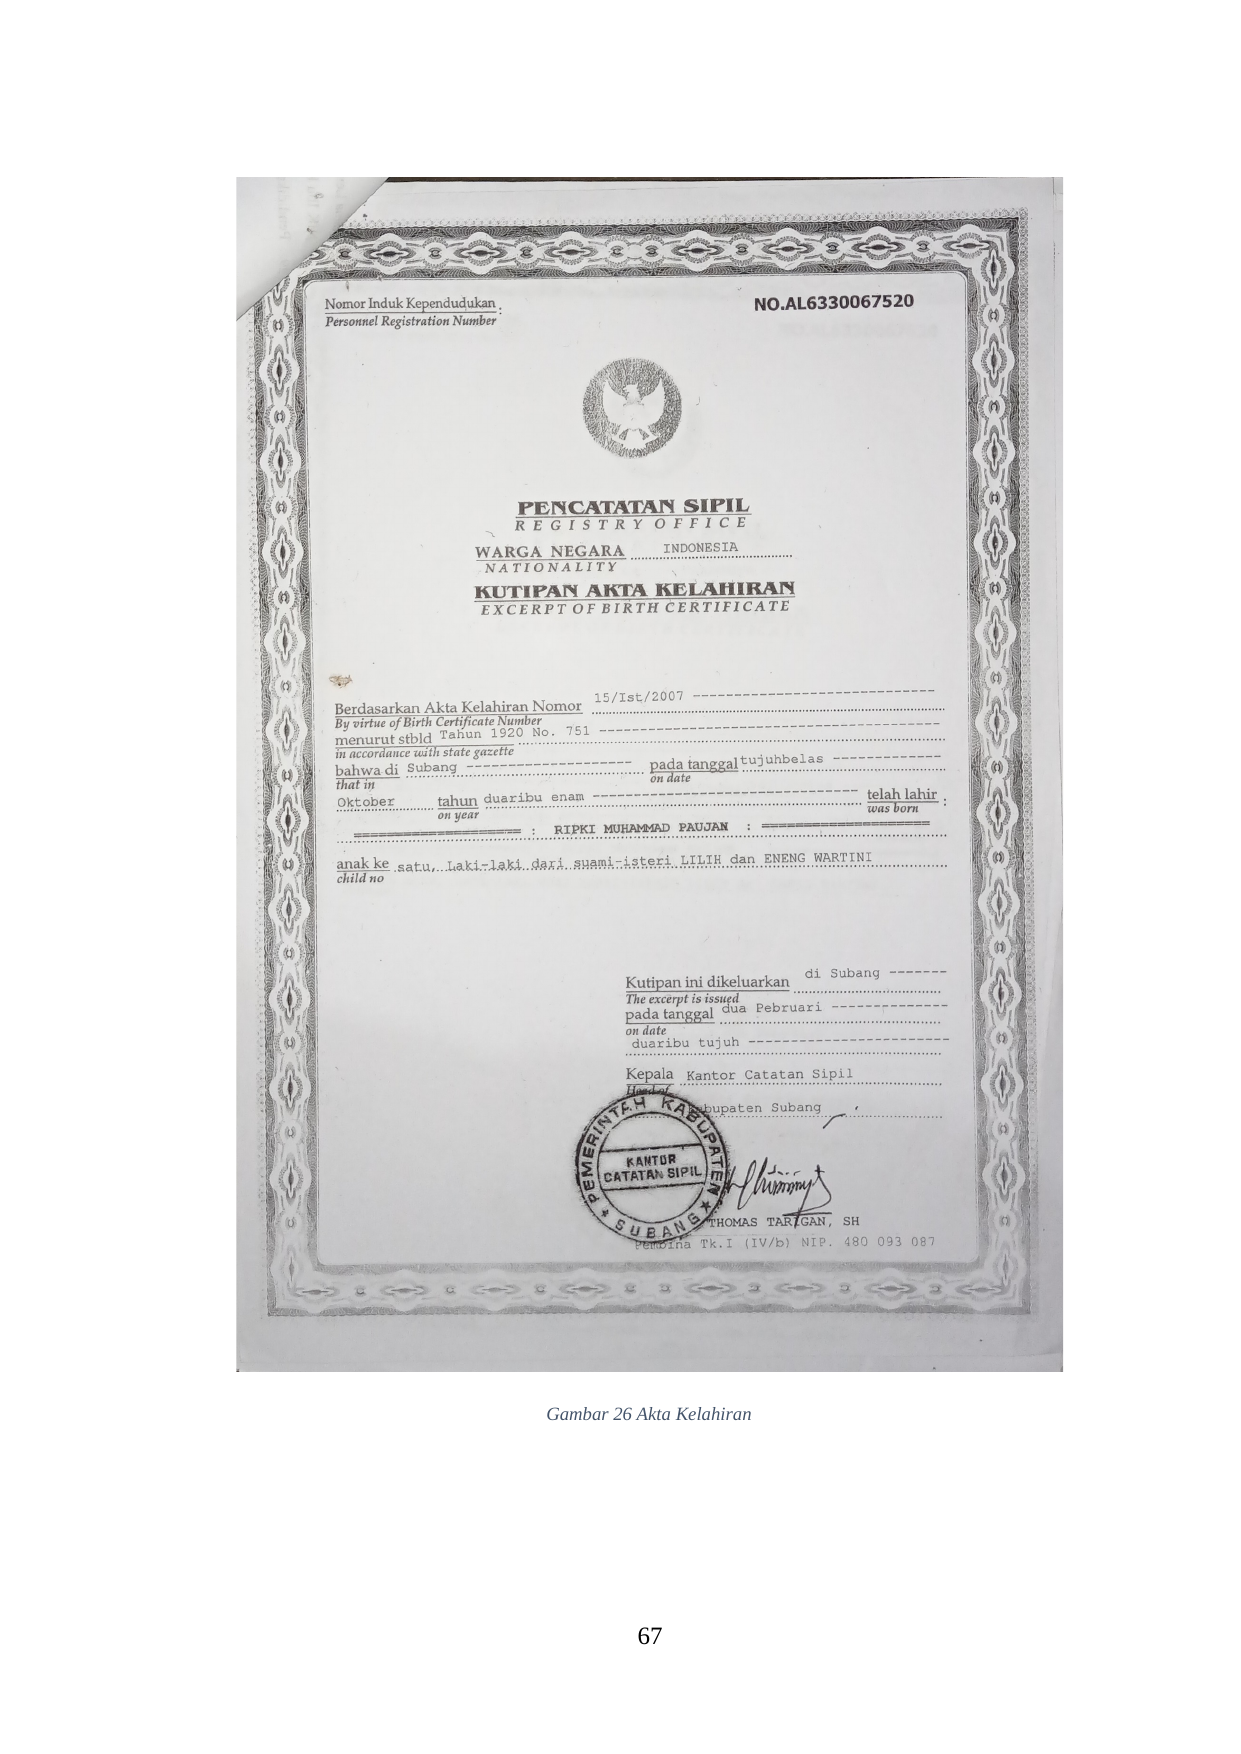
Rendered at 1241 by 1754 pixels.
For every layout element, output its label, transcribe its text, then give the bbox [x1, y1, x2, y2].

text Gambar 26 Akta Kelahiran [236, 1403, 1063, 1425]
picture [236, 177, 1064, 1372]
